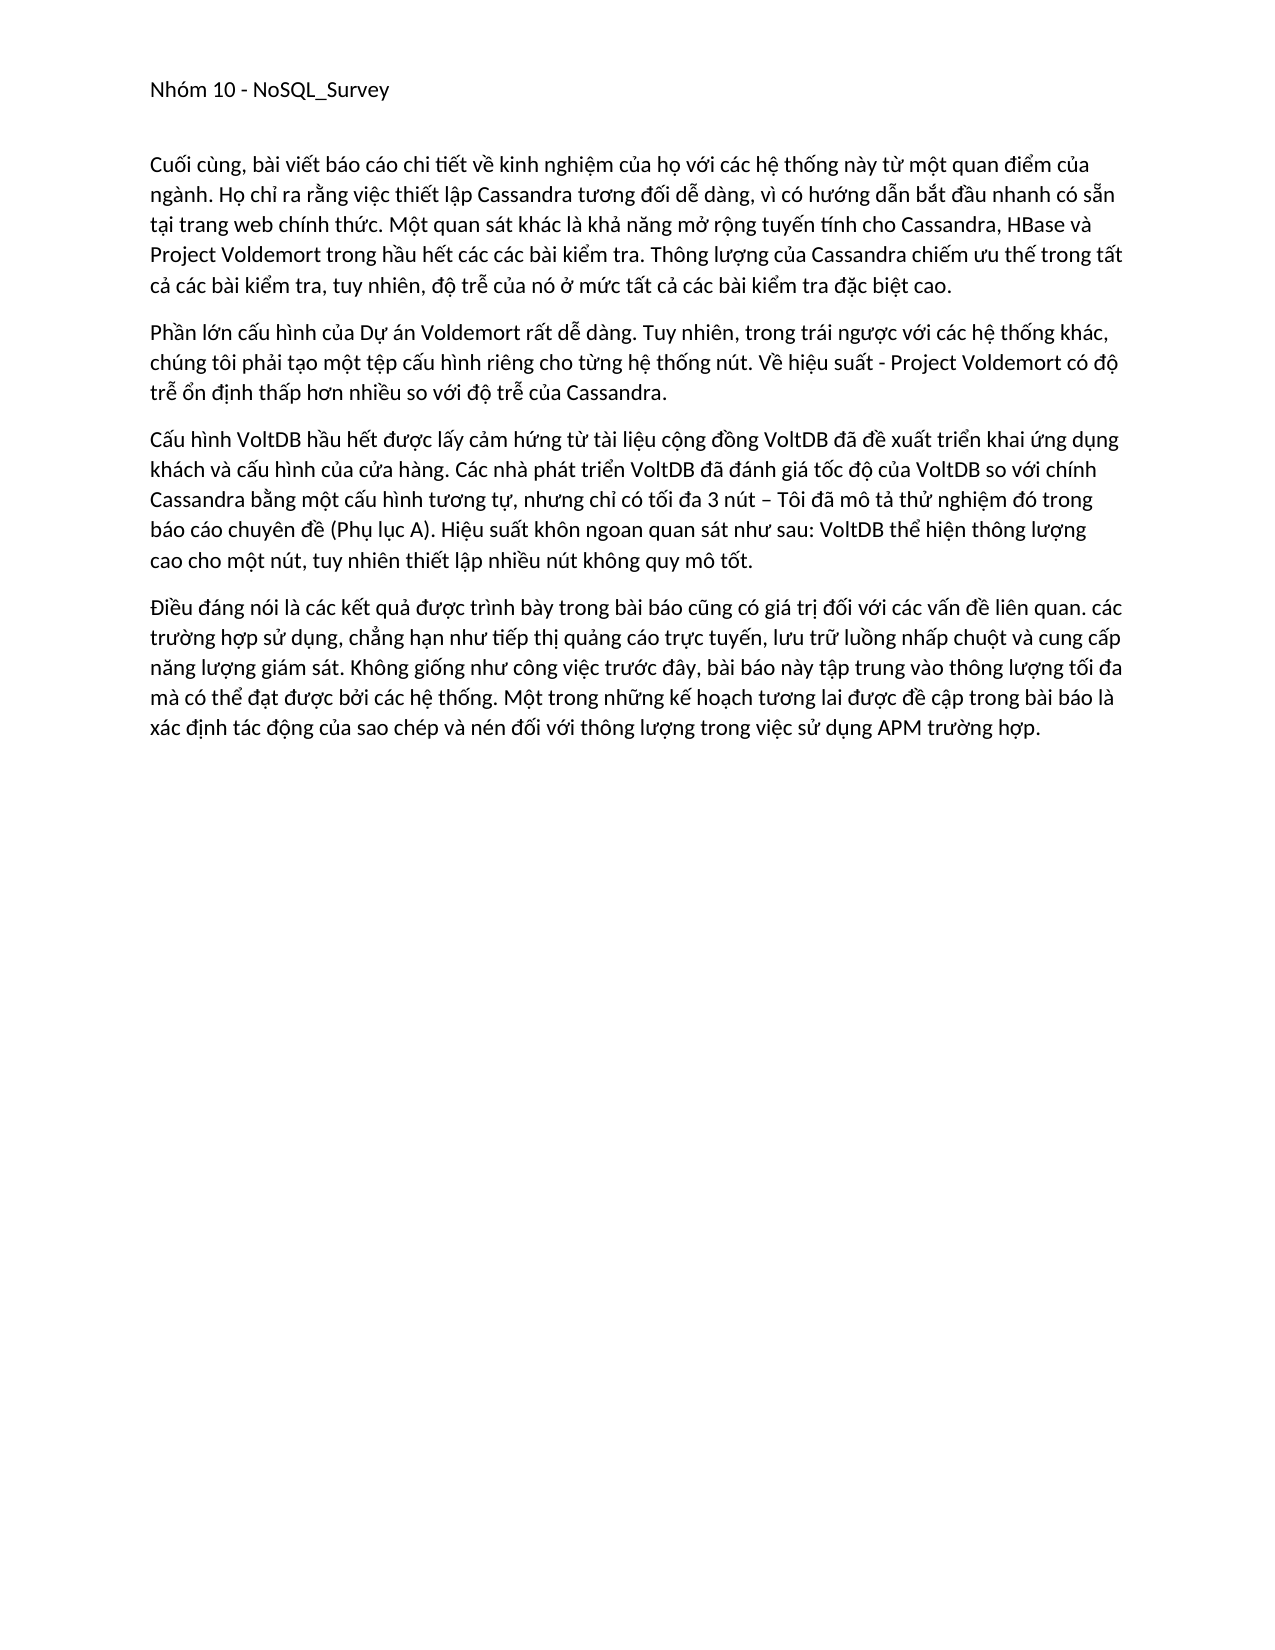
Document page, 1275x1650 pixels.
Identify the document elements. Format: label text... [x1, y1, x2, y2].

text Cuối cùng, bài viết báo cáo chi tiết về kinh nghiệm của họ với các hệ thống này từ một quan điểm của ngành. Họ chỉ ra rằng việc thiết lập Cassandra tương đối dễ dàng, vì có hướng dẫn bắt đầu nhanh có sẵn tại trang web chính thức. Một quan sát khác là khả năng mở rộng tuyến tính cho Cassandra, HBase và Project Voldemort trong hầu hết các các bài kiểm tra. Thông lượng của Cassandra chiếm ưu thế trong tất cả các bài kiểm tra, tuy nhiên, độ trễ của nó ở mức tất cả các bài kiểm tra đặc biệt cao. [150, 150, 1125, 299]
text Điều đáng nói là các kết quả được trình bày trong bài báo cũng có giá trị đối với các vấn đề liên quan. các trường hợp sử dụng, chẳng hạn như tiếp thị quảng cáo trực tuyến, lưu trữ luồng nhấp chuột và cung cấp năng lượng giám sát. Không giống như công việc trước đây, bài báo này tập trung vào thông lượng tối đa mà có thể đạt được bởi các hệ thống. Một trong những kế hoạch tương lai được đề cập trong bài báo là xác định tác động của sao chép và nén đối với thông lượng trong việc sử dụng APM trường hợp. [150, 593, 1125, 742]
text Cấu hình VoltDB hầu hết được lấy cảm hứng từ tài liệu cộng đồng VoltDB đã đề xuất triển khai ứng dụng khách và cấu hình của cửa hàng. Các nhà phát triển VoltDB đã đánh giá tốc độ của VoltDB so với chính Cassandra bằng một cấu hình tương tự, nhưng chỉ có tối đa 3 nút – Tôi đã mô tả thử nghiệm đó trong báo cáo chuyên đề (Phụ lục A). Hiệu suất khôn ngoan quan sát như sau: VoltDB thể hiện thông lượng cao cho một nút, tuy nhiên thiết lập nhiều nút không quy mô tốt. [150, 425, 1125, 574]
text Phần lớn cấu hình của Dự án Voldemort rất dễ dàng. Tuy nhiên, trong trái ngược với các hệ thống khác, chúng tôi phải tạo một tệp cấu hình riêng cho từng hệ thống nút. Về hiệu suất - Project Voldemort có độ trễ ổn định thấp hơn nhiều so với độ trễ của Cassandra. [150, 318, 1125, 406]
